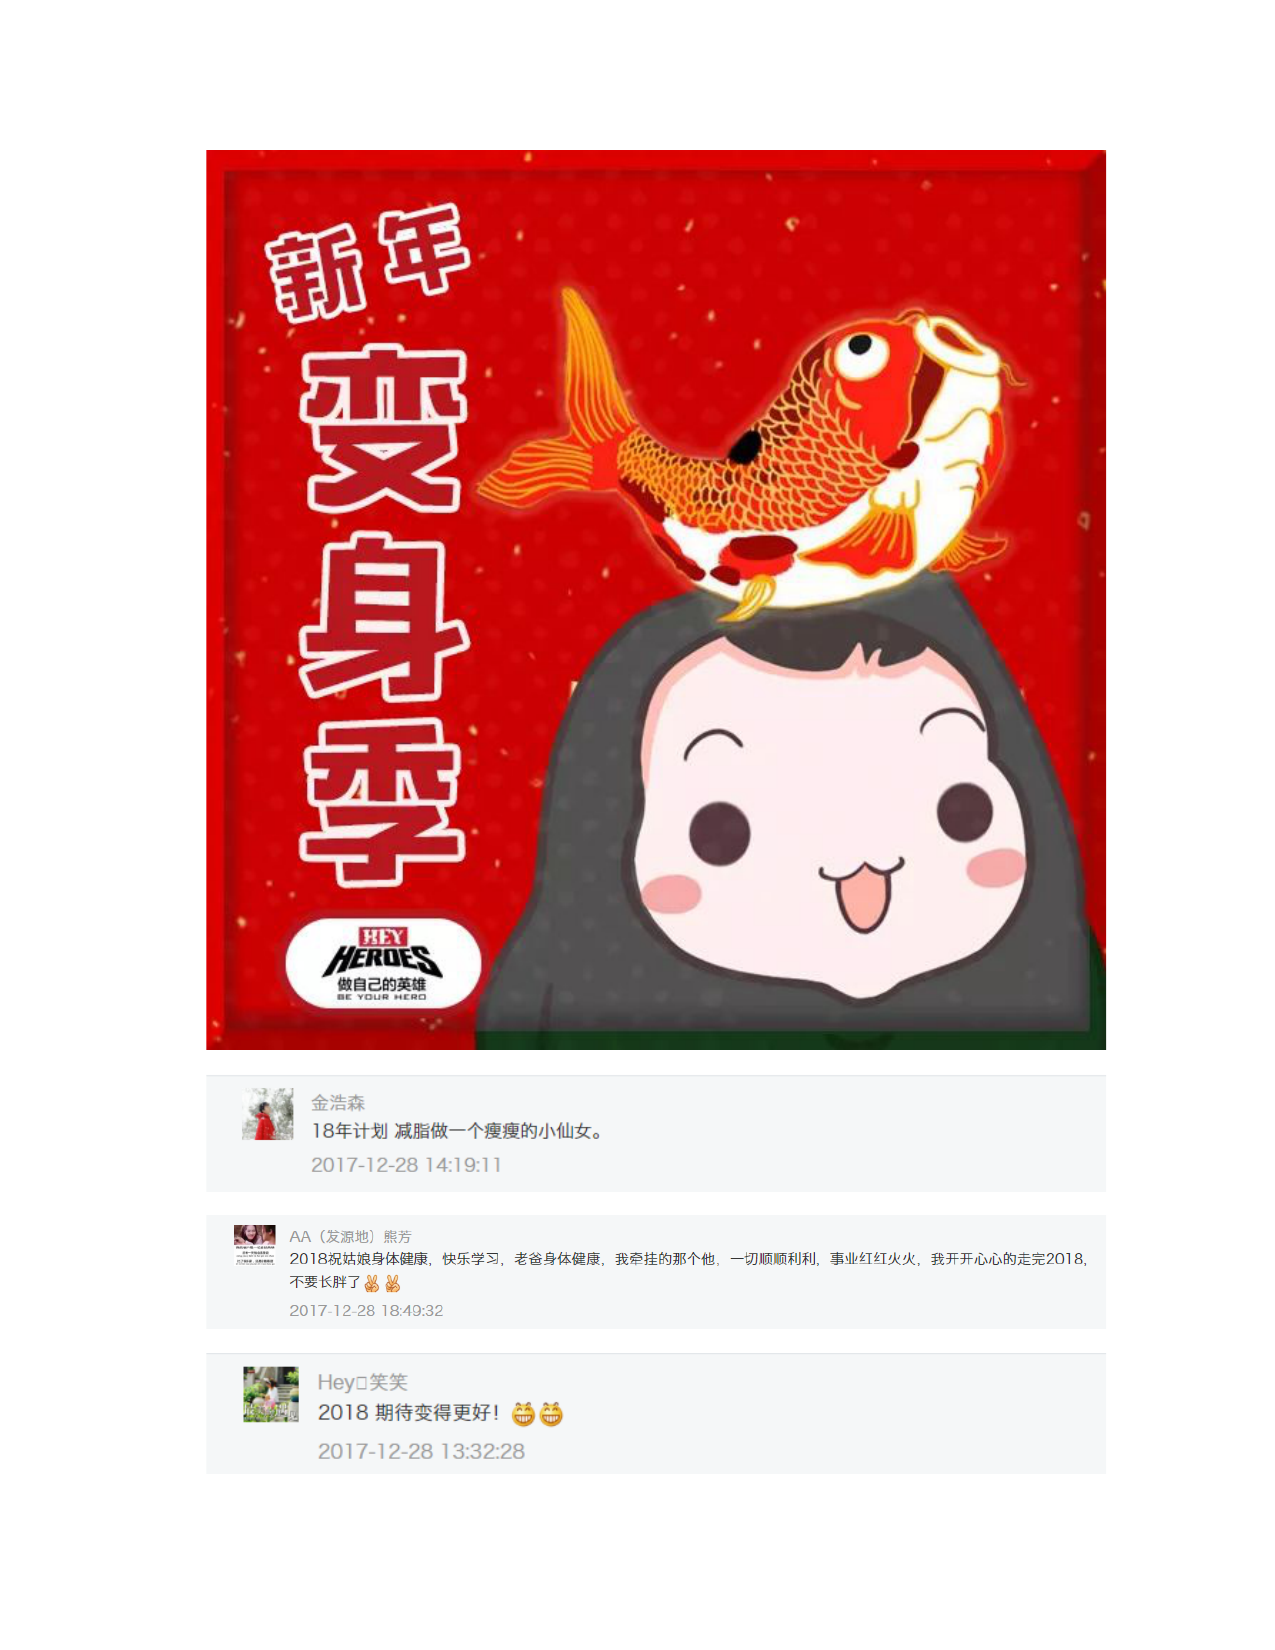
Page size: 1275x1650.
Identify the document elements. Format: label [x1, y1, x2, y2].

picture [206, 1353, 1107, 1474]
picture [206, 1074, 1107, 1192]
picture [206, 150, 1107, 1050]
picture [206, 1215, 1107, 1329]
